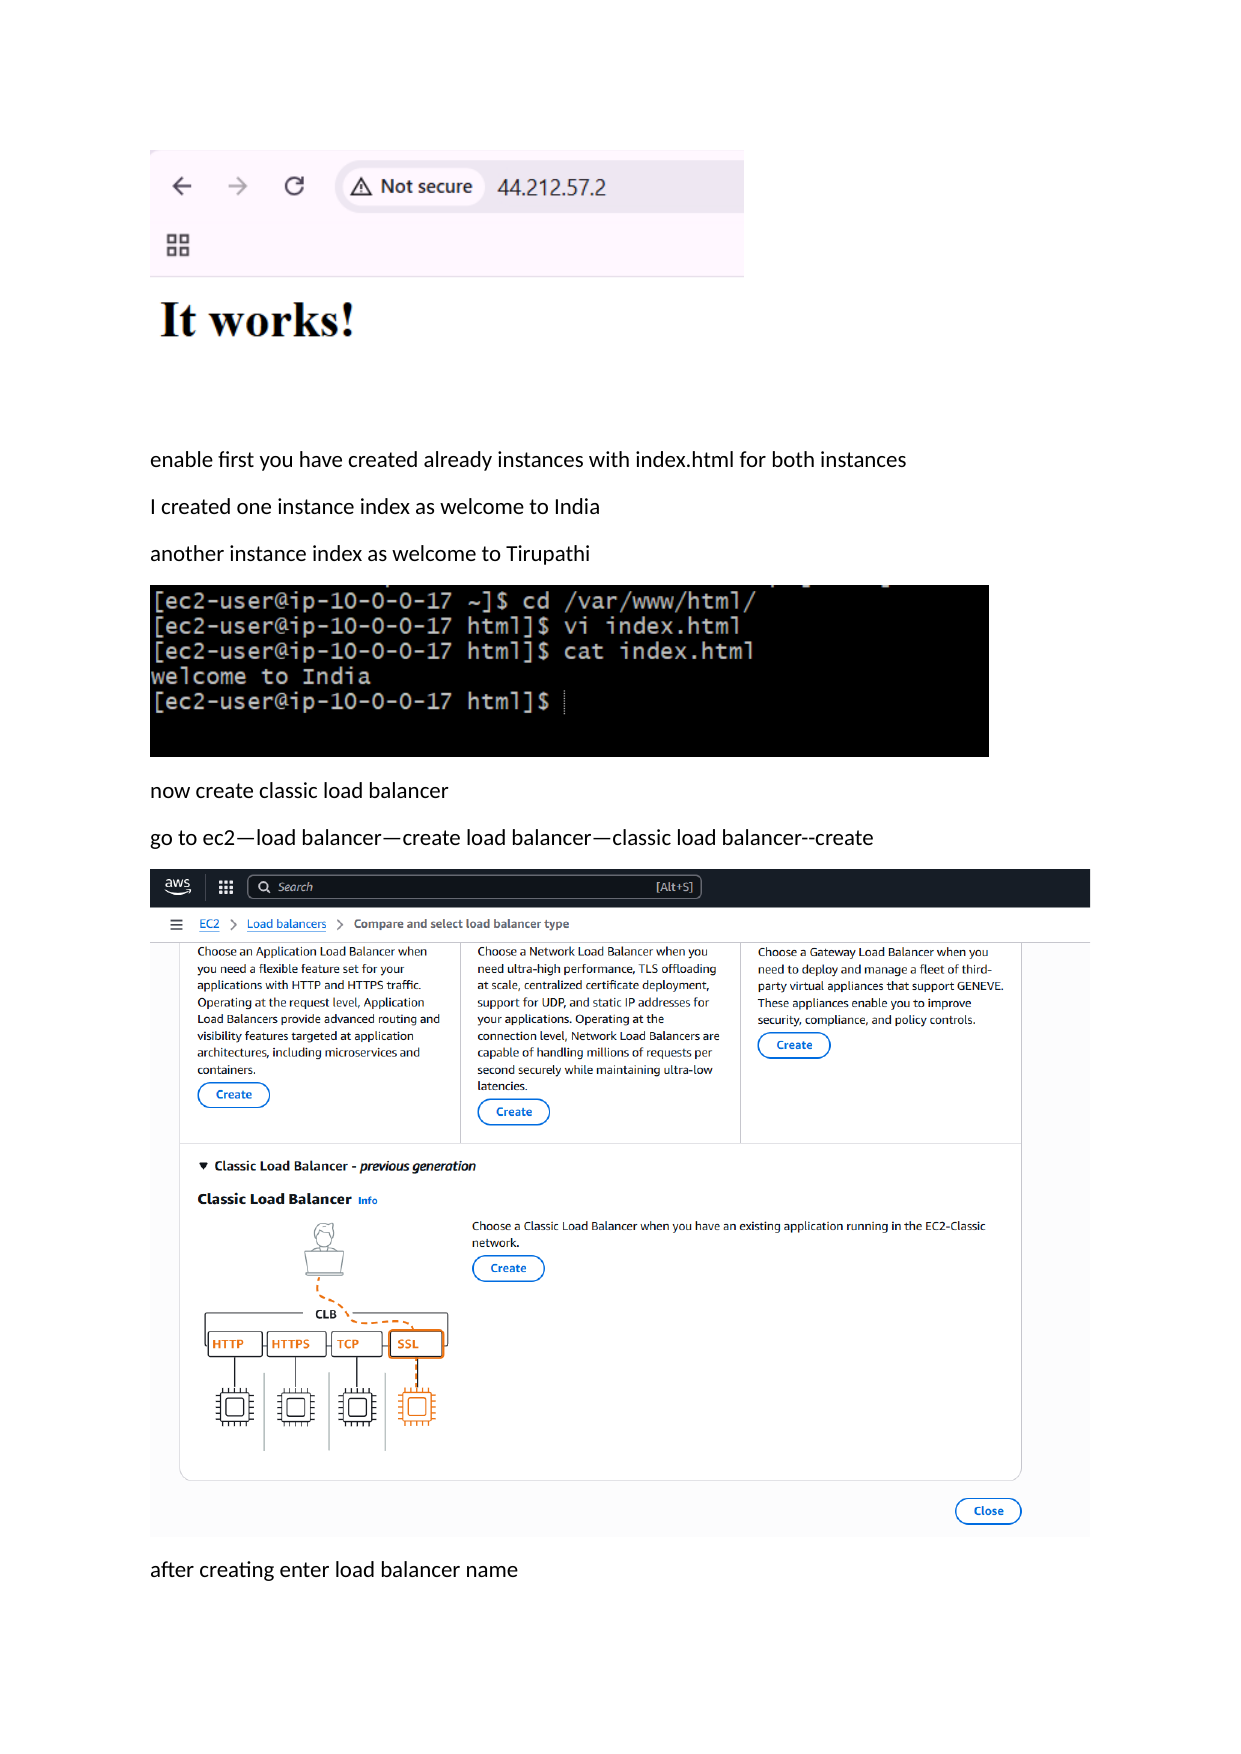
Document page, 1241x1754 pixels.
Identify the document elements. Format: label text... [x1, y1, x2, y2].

picture [150, 869, 1091, 1537]
picture [150, 585, 989, 757]
text go to ec2—load balancer—create load balancer—classic load balancer--create [150, 823, 1090, 851]
text after creating enter load balancer name [150, 1556, 1090, 1584]
text I created one instance index as welcome to India [150, 492, 1090, 520]
picture [150, 150, 744, 427]
text another instance index as welcome to Tirupathi [150, 539, 1090, 567]
text now create classic load balancer [150, 776, 1090, 804]
text enable first you have created already instances with index.html for both instances [150, 445, 1090, 473]
